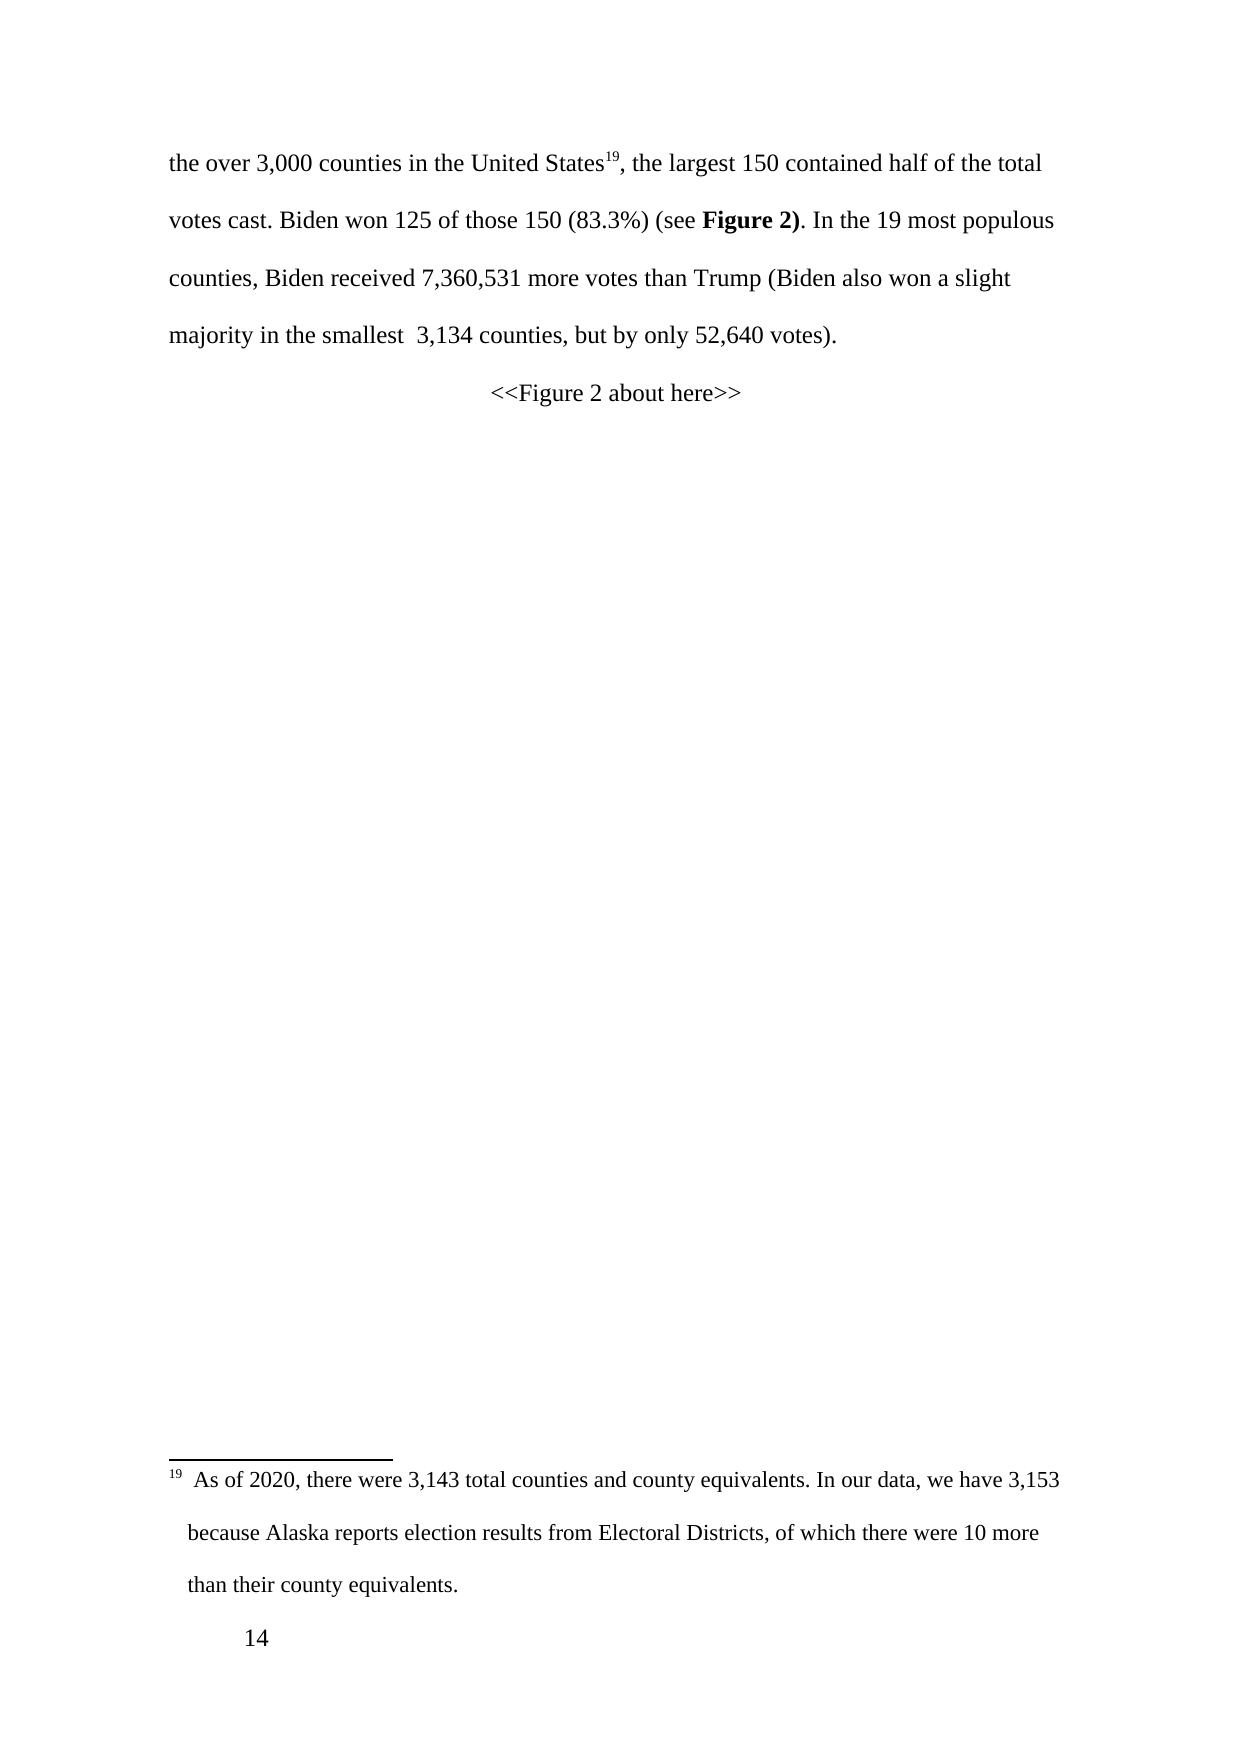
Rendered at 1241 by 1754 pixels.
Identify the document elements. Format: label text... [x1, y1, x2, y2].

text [169, 148, 1063, 349]
text <<Figure 2 about here>> [169, 378, 1063, 406]
